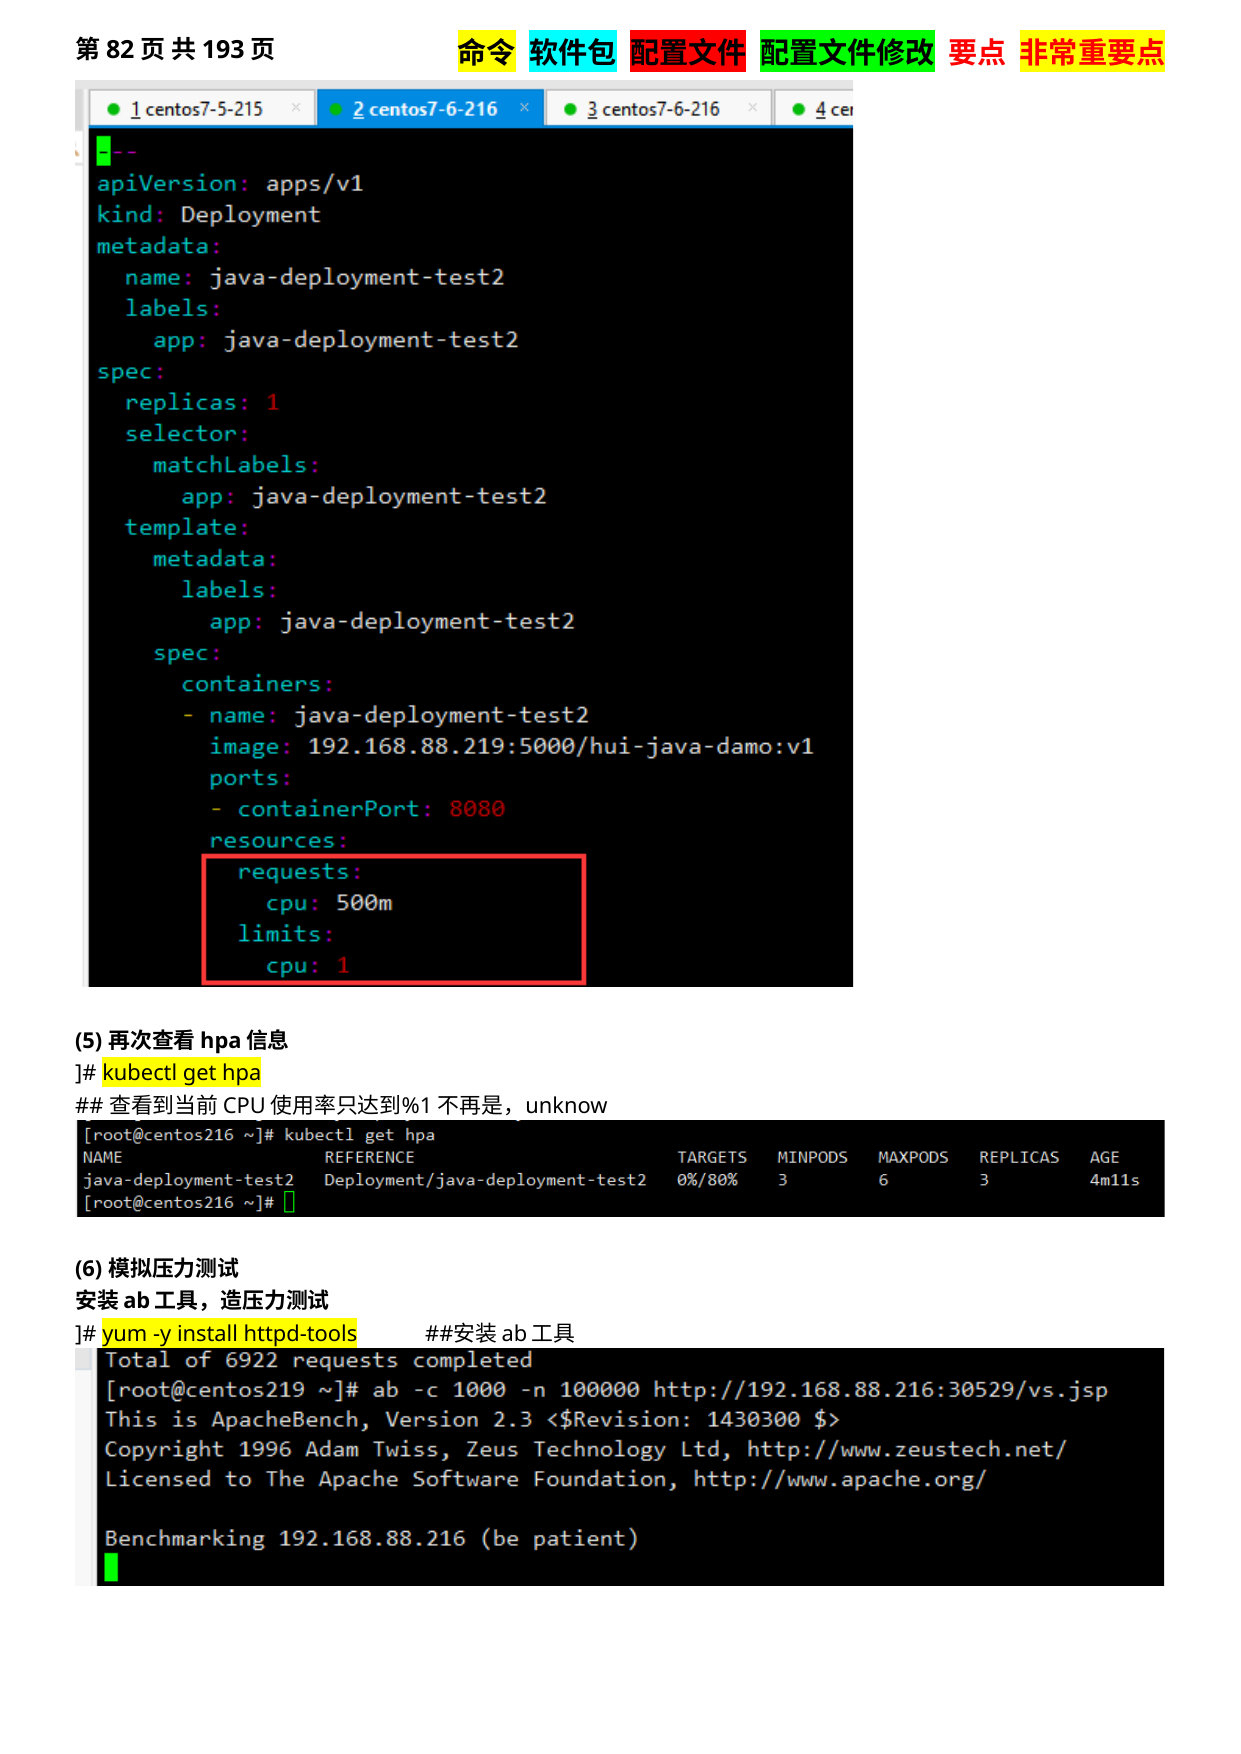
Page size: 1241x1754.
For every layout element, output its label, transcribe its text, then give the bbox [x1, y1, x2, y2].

picture [75, 80, 854, 987]
text ## 查看到当前CPU使用率只达到%1 不再是，unknow [75, 1088, 1165, 1120]
text ]# kubectl get hpa [75, 1056, 1165, 1088]
picture [75, 1348, 1165, 1586]
picture [75, 1120, 1165, 1217]
text (5) 再次查看hpa信息 [75, 1023, 1165, 1056]
text 安装ab工具，造压力测试 [75, 1283, 1165, 1316]
text ]# yum -y install httpd-tools ##安装ab工具 [75, 1316, 1165, 1348]
text (6) 模拟压力测试 [75, 1251, 1165, 1283]
